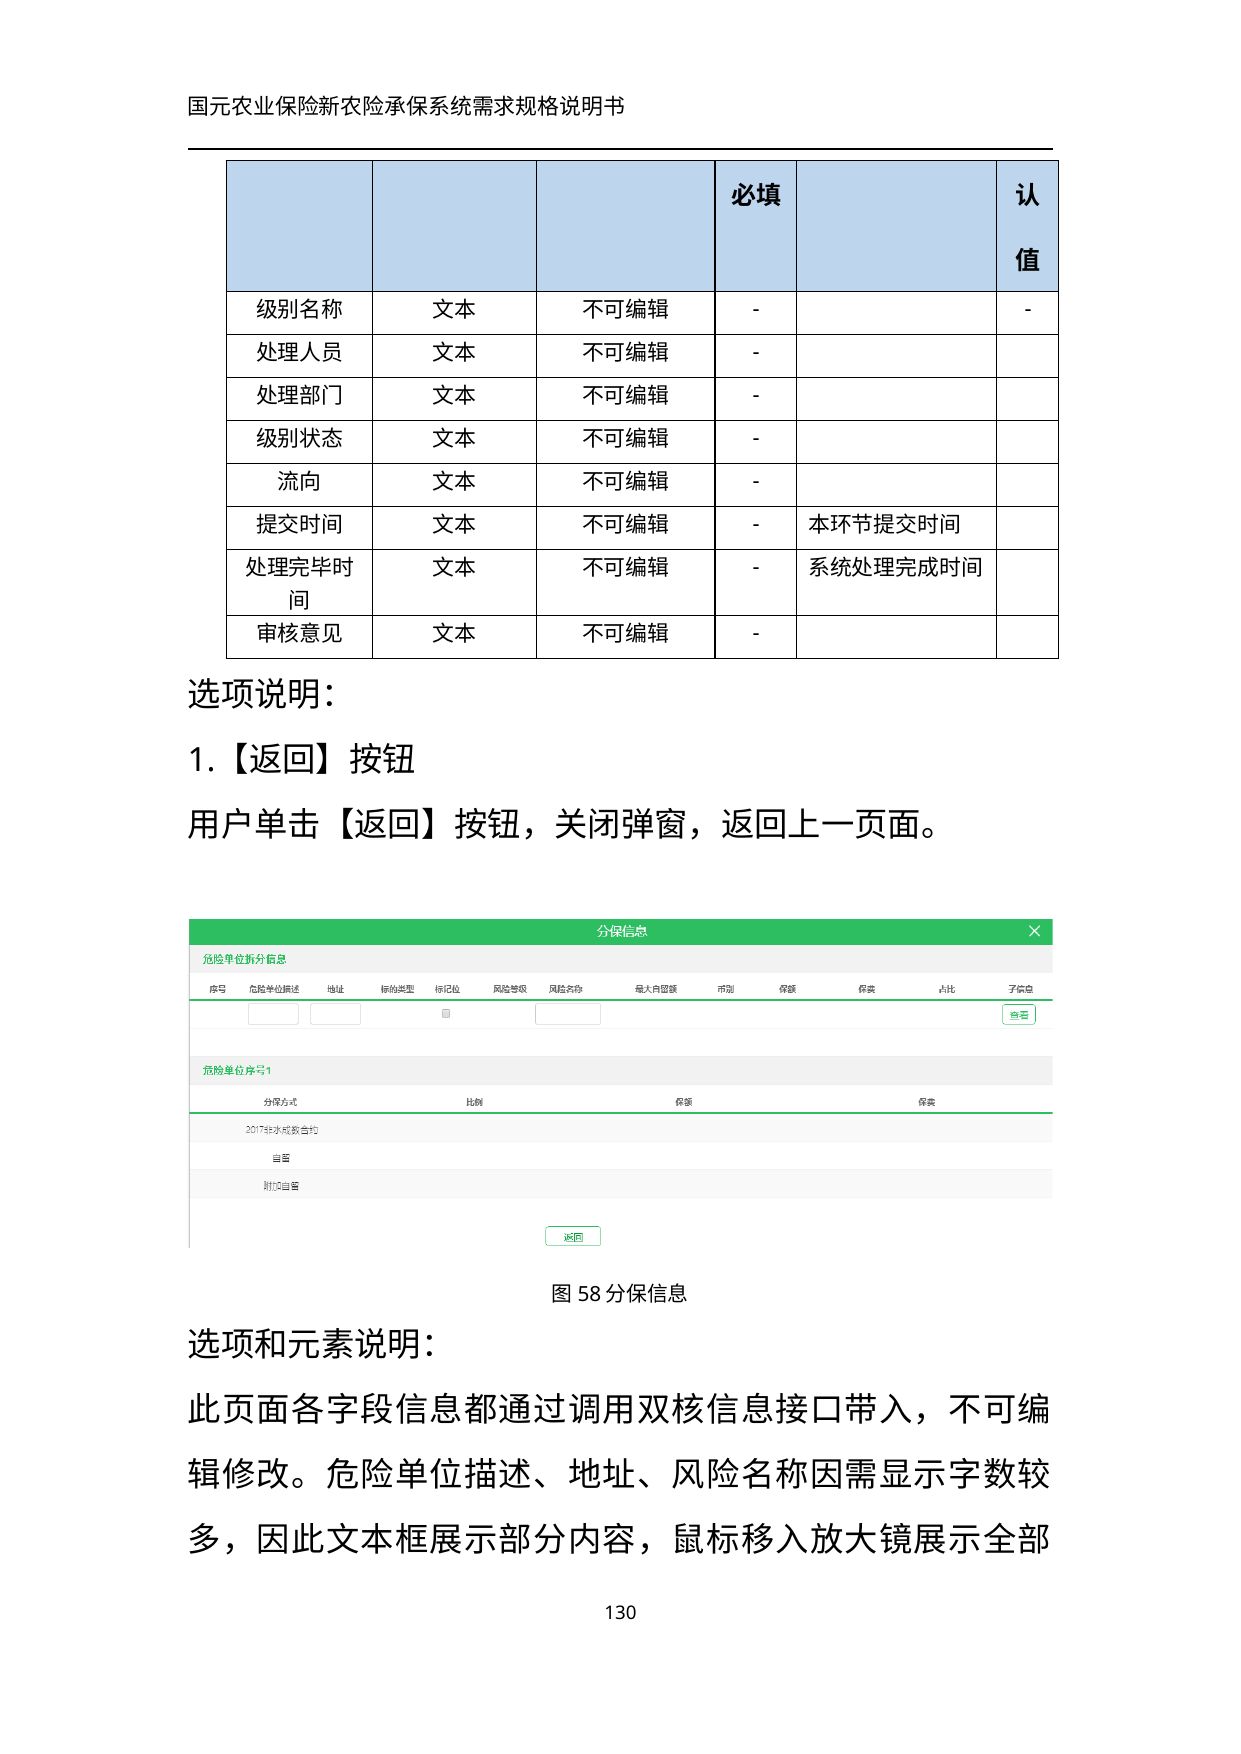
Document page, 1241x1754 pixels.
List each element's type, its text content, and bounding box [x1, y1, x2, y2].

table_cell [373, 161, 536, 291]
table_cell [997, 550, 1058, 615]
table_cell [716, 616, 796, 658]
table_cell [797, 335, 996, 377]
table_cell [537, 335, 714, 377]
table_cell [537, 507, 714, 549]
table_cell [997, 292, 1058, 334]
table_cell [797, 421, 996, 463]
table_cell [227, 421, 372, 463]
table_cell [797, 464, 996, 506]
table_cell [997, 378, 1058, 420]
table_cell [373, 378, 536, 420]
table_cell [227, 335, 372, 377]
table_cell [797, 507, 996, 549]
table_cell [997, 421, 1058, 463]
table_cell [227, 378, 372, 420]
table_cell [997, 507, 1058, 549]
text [187, 1374, 1053, 1569]
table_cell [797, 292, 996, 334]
text 用户单击【返回】按钮，关闭弹窗，返回上一页面。 [187, 789, 1053, 854]
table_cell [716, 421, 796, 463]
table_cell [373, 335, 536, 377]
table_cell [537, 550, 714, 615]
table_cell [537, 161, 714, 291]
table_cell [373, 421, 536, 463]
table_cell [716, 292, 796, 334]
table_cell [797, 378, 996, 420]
text 图 58分保信息 [187, 1277, 1053, 1309]
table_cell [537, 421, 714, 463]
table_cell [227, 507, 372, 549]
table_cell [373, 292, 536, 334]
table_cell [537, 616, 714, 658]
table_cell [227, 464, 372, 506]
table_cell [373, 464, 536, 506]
text 1.【返回】按钮 [187, 724, 1053, 789]
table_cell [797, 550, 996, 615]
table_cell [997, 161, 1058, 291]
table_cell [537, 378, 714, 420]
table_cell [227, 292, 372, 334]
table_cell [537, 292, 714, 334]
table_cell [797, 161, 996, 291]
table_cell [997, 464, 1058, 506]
text 选项和元素说明： [187, 1309, 1053, 1374]
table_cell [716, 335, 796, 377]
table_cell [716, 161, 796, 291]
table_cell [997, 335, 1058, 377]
text 选项说明： [187, 659, 1053, 724]
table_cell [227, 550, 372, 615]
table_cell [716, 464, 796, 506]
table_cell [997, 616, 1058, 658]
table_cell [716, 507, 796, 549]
picture [187, 919, 1053, 1248]
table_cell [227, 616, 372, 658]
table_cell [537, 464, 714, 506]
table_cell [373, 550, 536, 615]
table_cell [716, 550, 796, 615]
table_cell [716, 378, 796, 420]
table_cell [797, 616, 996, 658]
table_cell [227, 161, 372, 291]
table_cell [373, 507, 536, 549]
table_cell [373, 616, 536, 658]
